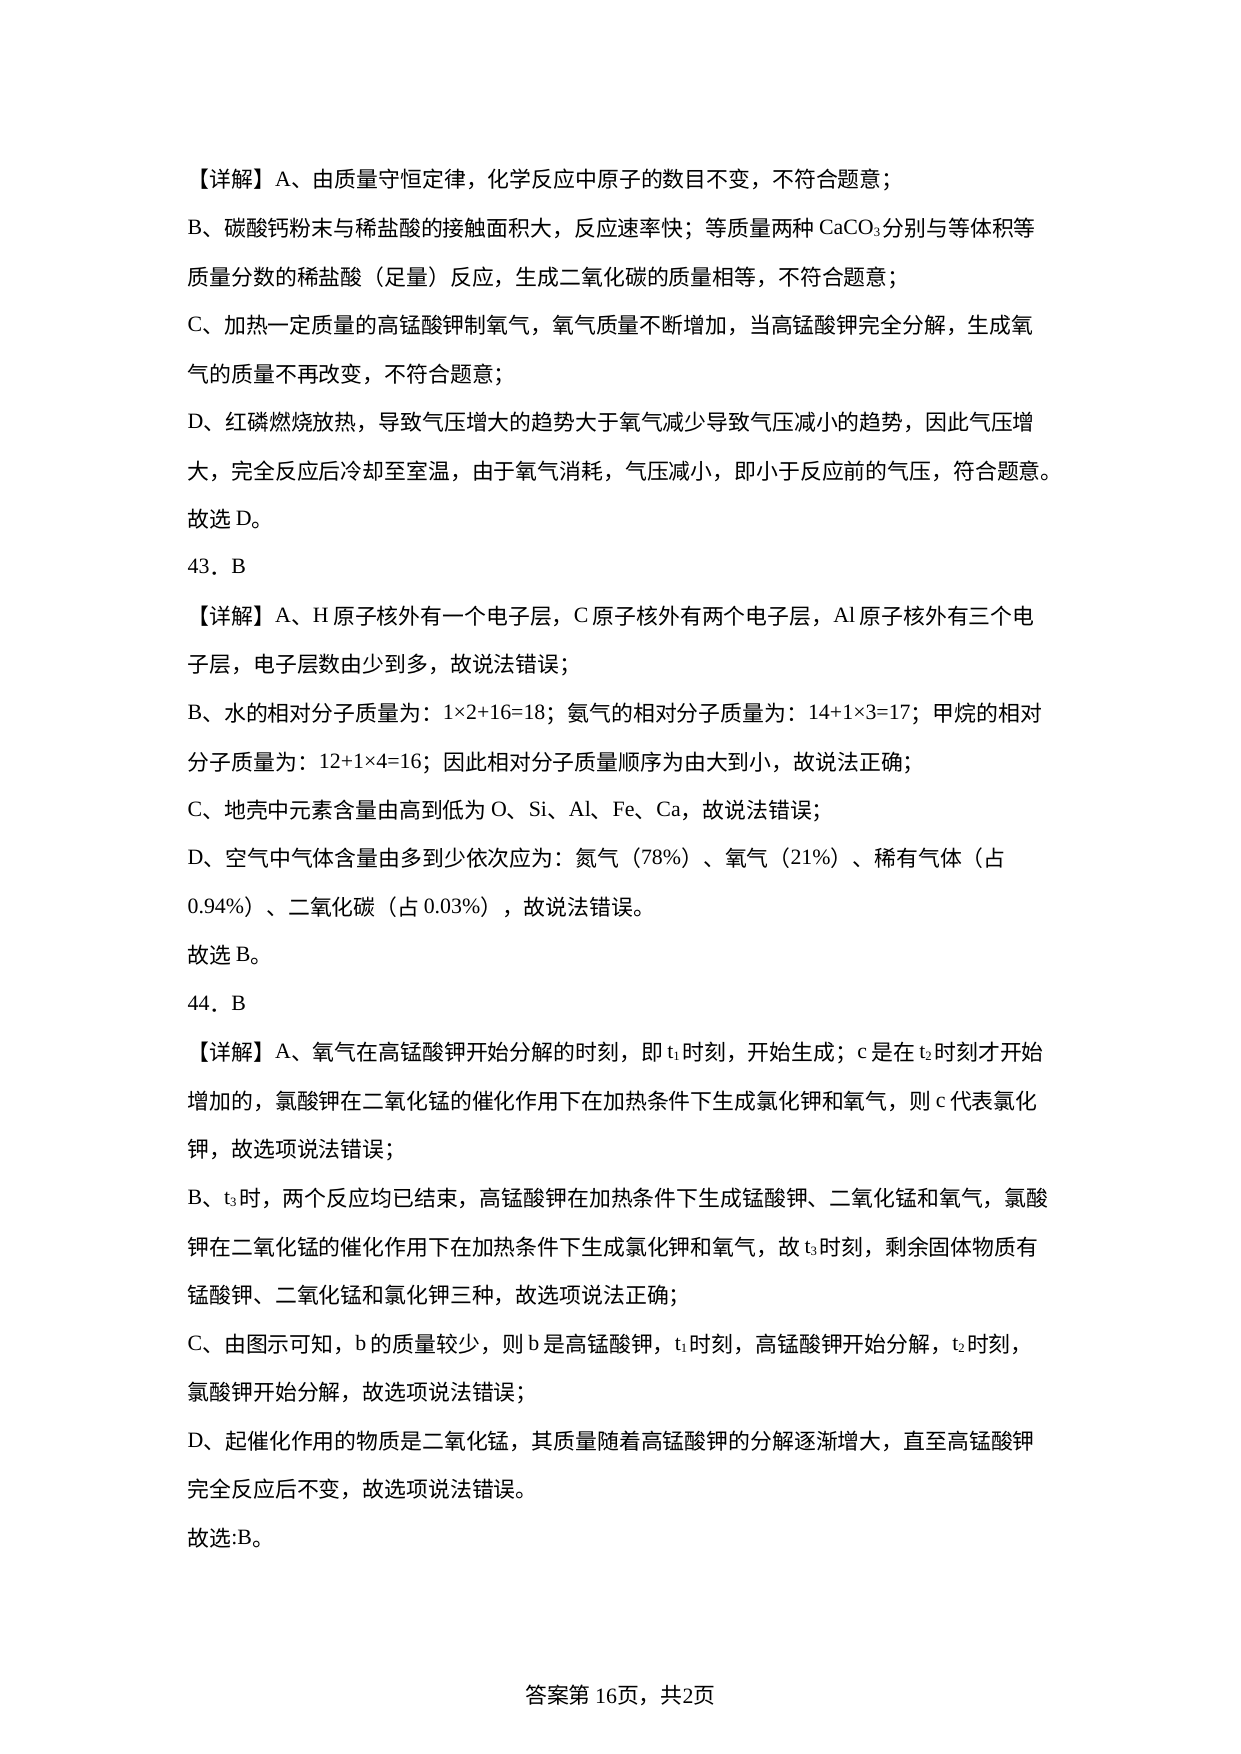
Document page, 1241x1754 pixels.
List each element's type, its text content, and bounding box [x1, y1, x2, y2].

text D、起催化作用的物质是二氧化锰，其质量随着高锰酸钾的分解逐渐增大，直至高锰酸钾完全反应后不变，故选项说法错误。 [187, 1423, 1053, 1504]
text 【详解】A、H原子核外有一个电子层，C原子核外有两个电子层，Al原子核外有三个电子层，电子层数由少到多，故说法错误； [187, 598, 1053, 679]
text D、空气中气体含量由多到少依次应为：氮气（78%）、氧气（21%）、稀有气体（占0.94%）、二氧化碳（占0.03%），故说法错误。 [187, 841, 1053, 922]
text C、地壳中元素含量由高到低为O、Si、Al、Fe、Ca，故说法错误； [187, 792, 1053, 825]
text D、红磷燃烧放热，导致气压增大的趋势大于氧气减少导致气压减小的趋势，因此气压增大，完全反应后冷却至室温，由于氧气消耗，气压减小，即小于反应前的气压，符合题意。 [187, 404, 1053, 486]
text 43．B [187, 550, 1053, 582]
text 故选B。 [187, 938, 1053, 970]
text C、由图示可知，b的质量较少，则b是高锰酸钾，t1时刻，高锰酸钾开始分解，t2时刻，氯酸钾开始分解，故选项说法错误； [187, 1326, 1053, 1407]
text C、加热一定质量的高锰酸钾制氧气，氧气质量不断增加，当高锰酸钾完全分解，生成氧气的质量不再改变，不符合题意； [187, 307, 1053, 389]
text 44．B [187, 986, 1053, 1019]
text 【详解】A、由质量守恒定律，化学反应中原子的数目不变，不符合题意； [187, 162, 1053, 194]
text 故选D。 [187, 502, 1053, 534]
text B、碳酸钙粉末与稀盐酸的接触面积大，反应速率快；等质量两种CaCO3分别与等体积等质量分数的稀盐酸（足量）反应，生成二氧化碳的质量相等，不符合题意； [187, 210, 1053, 292]
text 故选:B。 [187, 1520, 1053, 1553]
text 【详解】A、氧气在高锰酸钾开始分解的时刻，即t1时刻，开始生成；c是在t2时刻才开始增加的，氯酸钾在二氧化锰的催化作用下在加热条件下生成氯化钾和氧气，则c代表氯化钾，故选项说法错误； [187, 1034, 1053, 1164]
text B、水的相对分子质量为：1×2+16=18；氨气的相对分子质量为：14+1×3=17；甲烷的相对分子质量为：12+1×4=16；因此相对分子质量顺序为由大到小，故说法正确； [187, 695, 1053, 777]
text B、t3时，两个反应均已结束，高锰酸钾在加热条件下生成锰酸钾、二氧化锰和氧气，氯酸钾在二氧化锰的催化作用下在加热条件下生成氯化钾和氧气，故t3时刻，剩余固体物质有锰酸钾、二氧化锰和氯化钾三种，故选项说法正确； [187, 1180, 1053, 1310]
